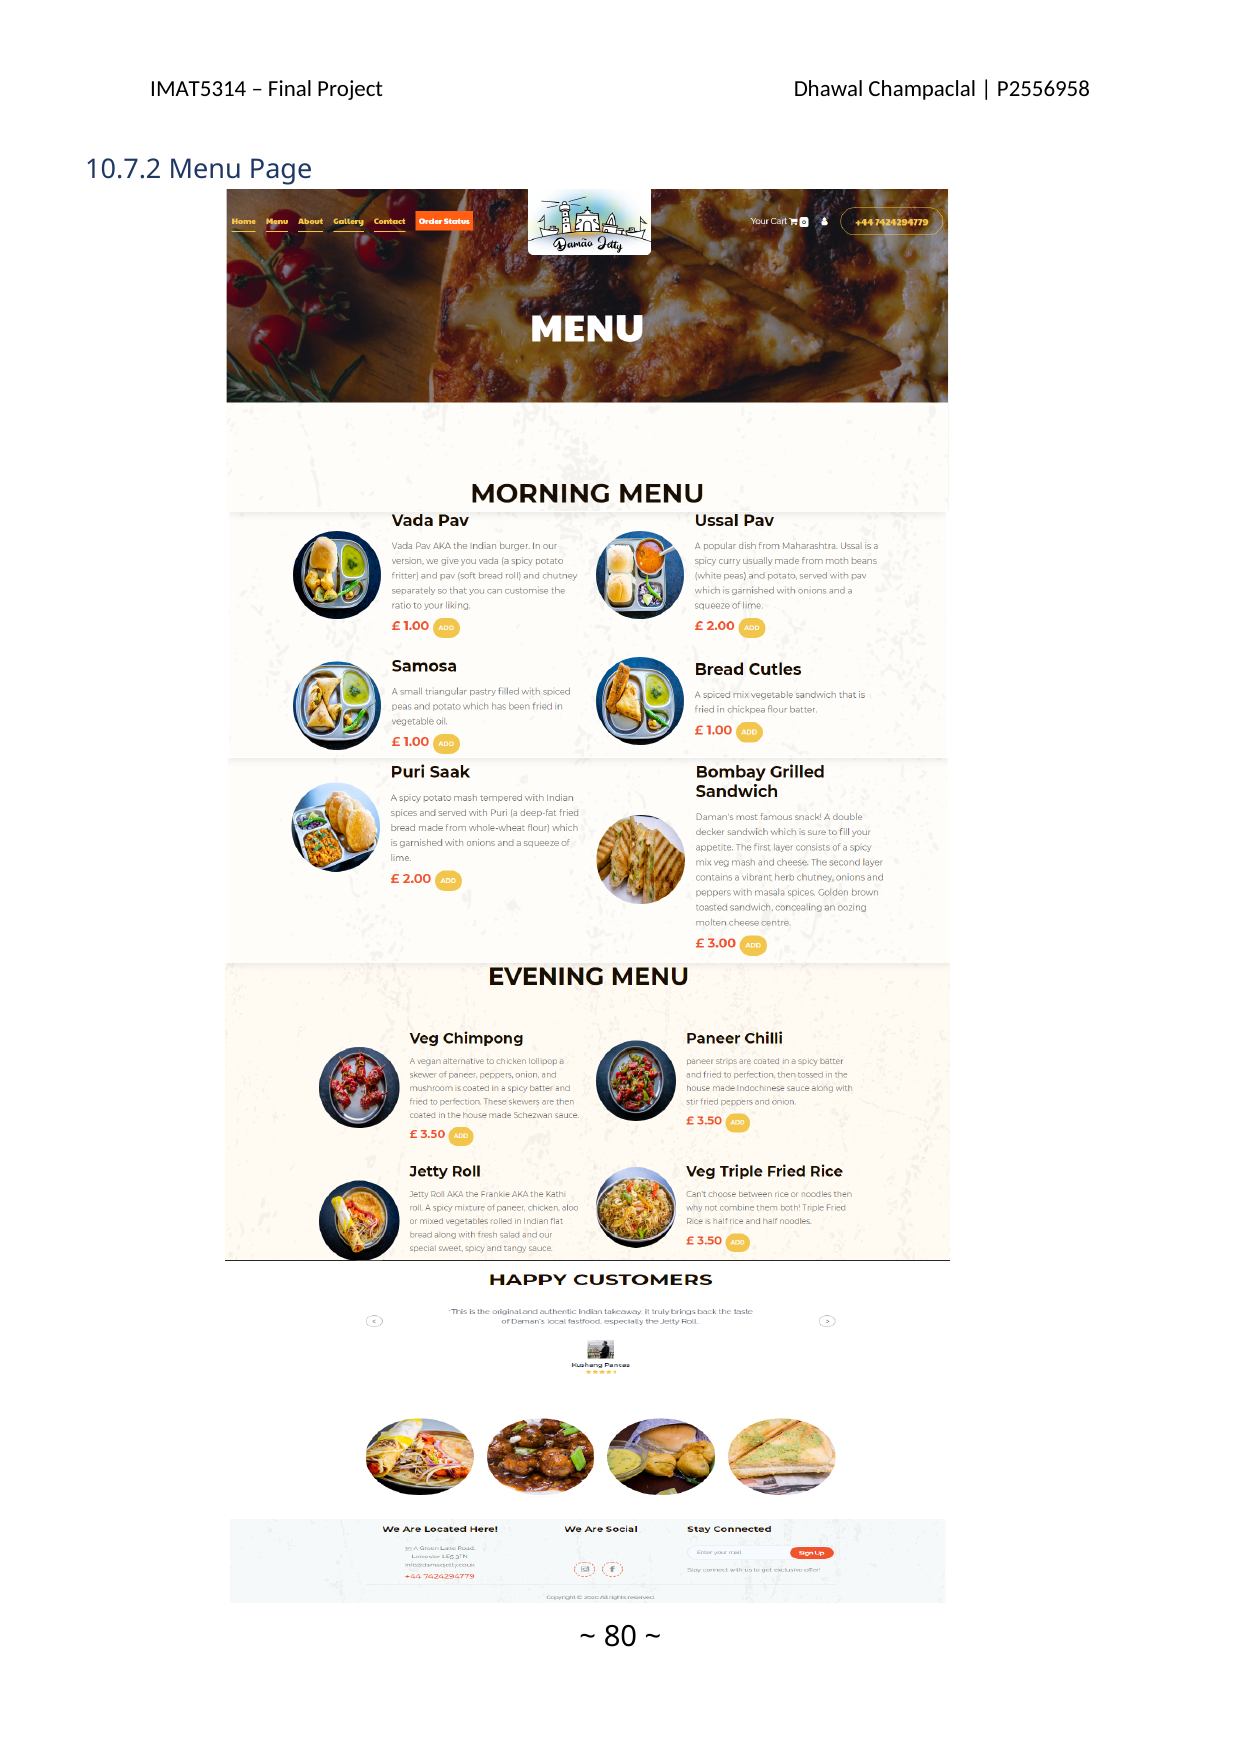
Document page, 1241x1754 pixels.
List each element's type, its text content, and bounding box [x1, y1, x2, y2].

subtitle 10.7.2 Menu Page [85, 150, 1090, 187]
picture [229, 512, 947, 757]
picture [226, 189, 949, 511]
picture [225, 758, 950, 1261]
picture [229, 1262, 946, 1603]
